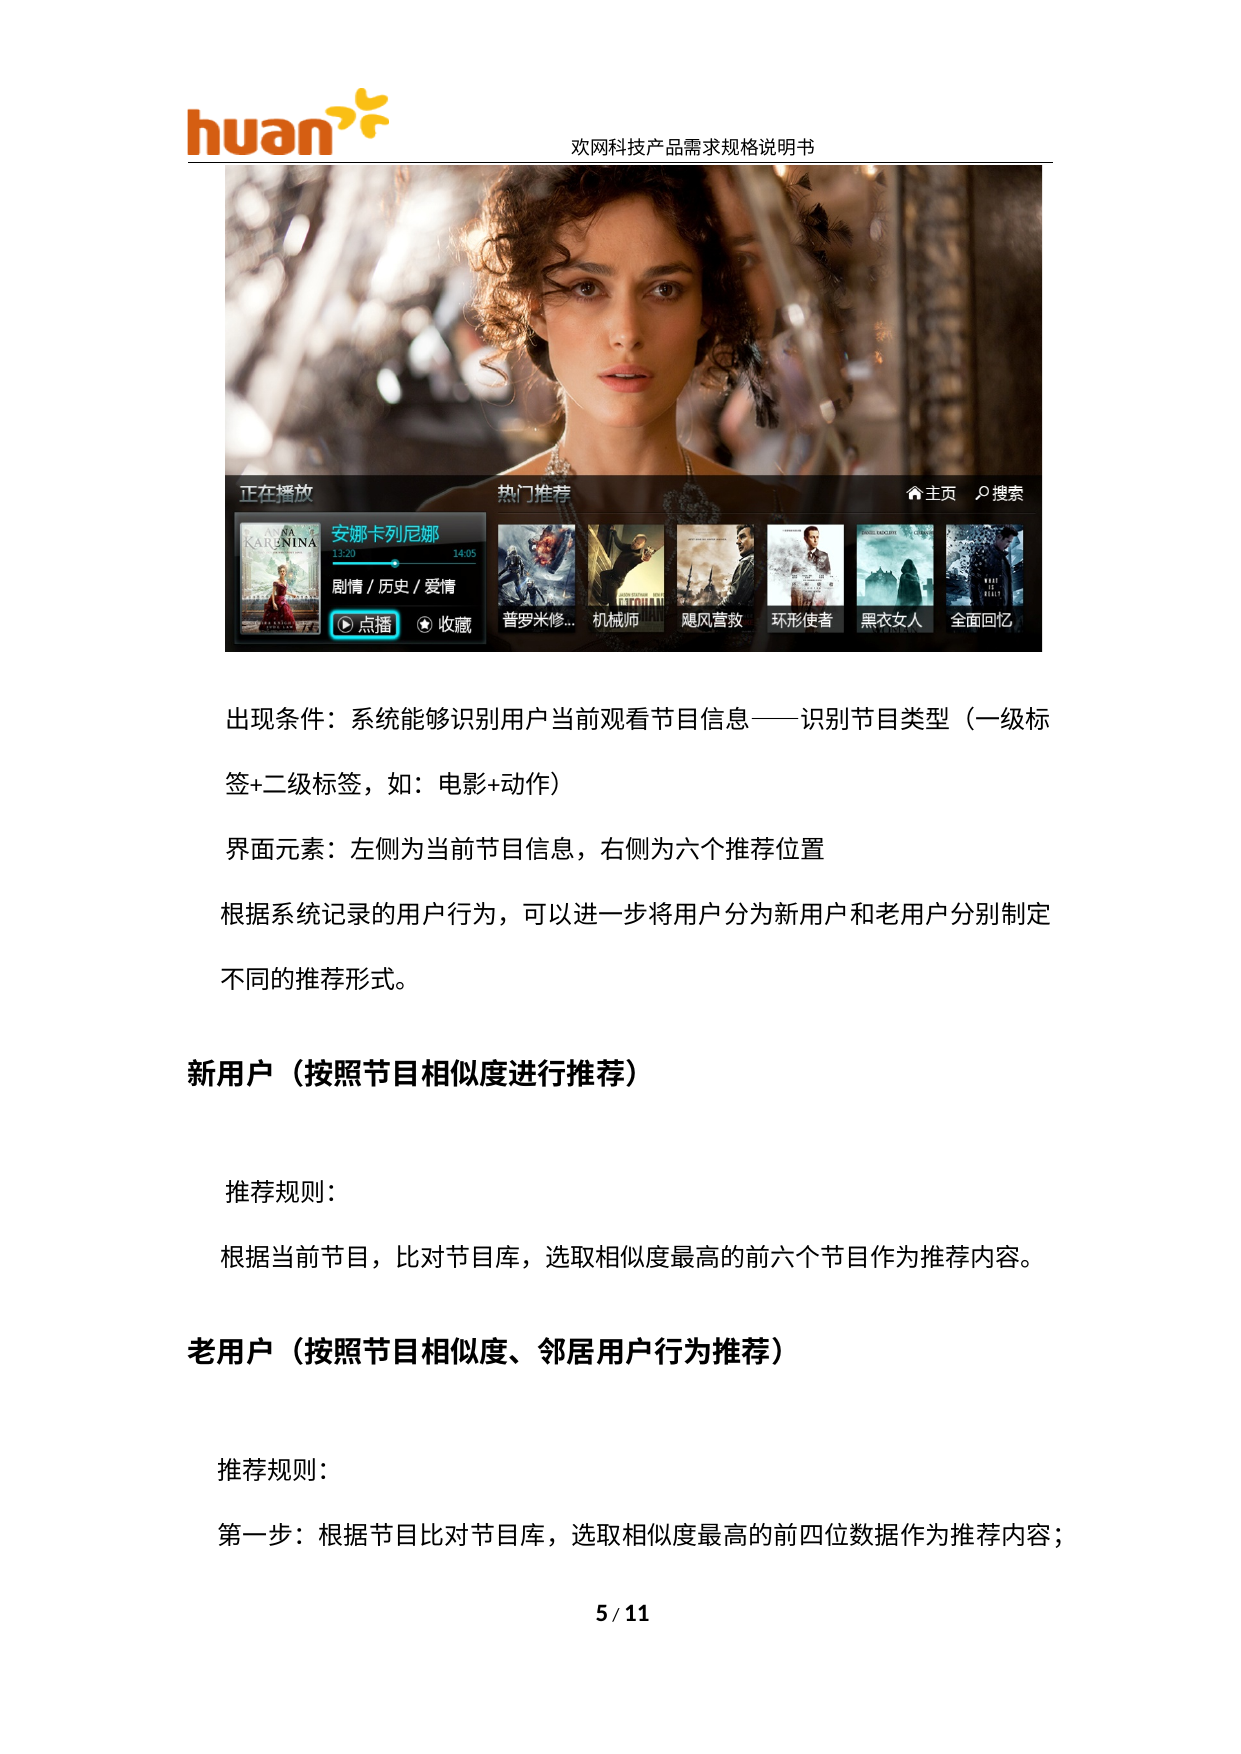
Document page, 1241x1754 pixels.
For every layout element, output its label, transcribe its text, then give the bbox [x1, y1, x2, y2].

picture [225, 165, 1043, 652]
list 出现条件：系统能够识别用户当前观看节目信息——识别节目类型（一级标签+二级标签，如：电影+动作） [225, 685, 1053, 815]
text 推荐规则： [187, 1436, 1053, 1501]
subtitle 新用户（按照节目相似度进行推荐） [187, 1039, 1053, 1104]
text 根据系统记录的用户行为，可以进一步将用户分为新用户和老用户分别制定不同的推荐形式。 [220, 880, 1053, 1010]
text 推荐规则： [187, 1158, 1053, 1223]
text 根据当前节目，比对节目库，选取相似度最高的前六个节目作为推荐内容。 [220, 1223, 1053, 1288]
text 第一步：根据节目比对节目库，选取相似度最高的前四位数据作为推荐内容； [217, 1501, 1053, 1566]
picture [187, 88, 389, 155]
list 界面元素：左侧为当前节目信息，右侧为六个推荐位置 [225, 815, 1053, 880]
subtitle 老用户（按照节目相似度、邻居用户行为推荐） [187, 1317, 1053, 1382]
